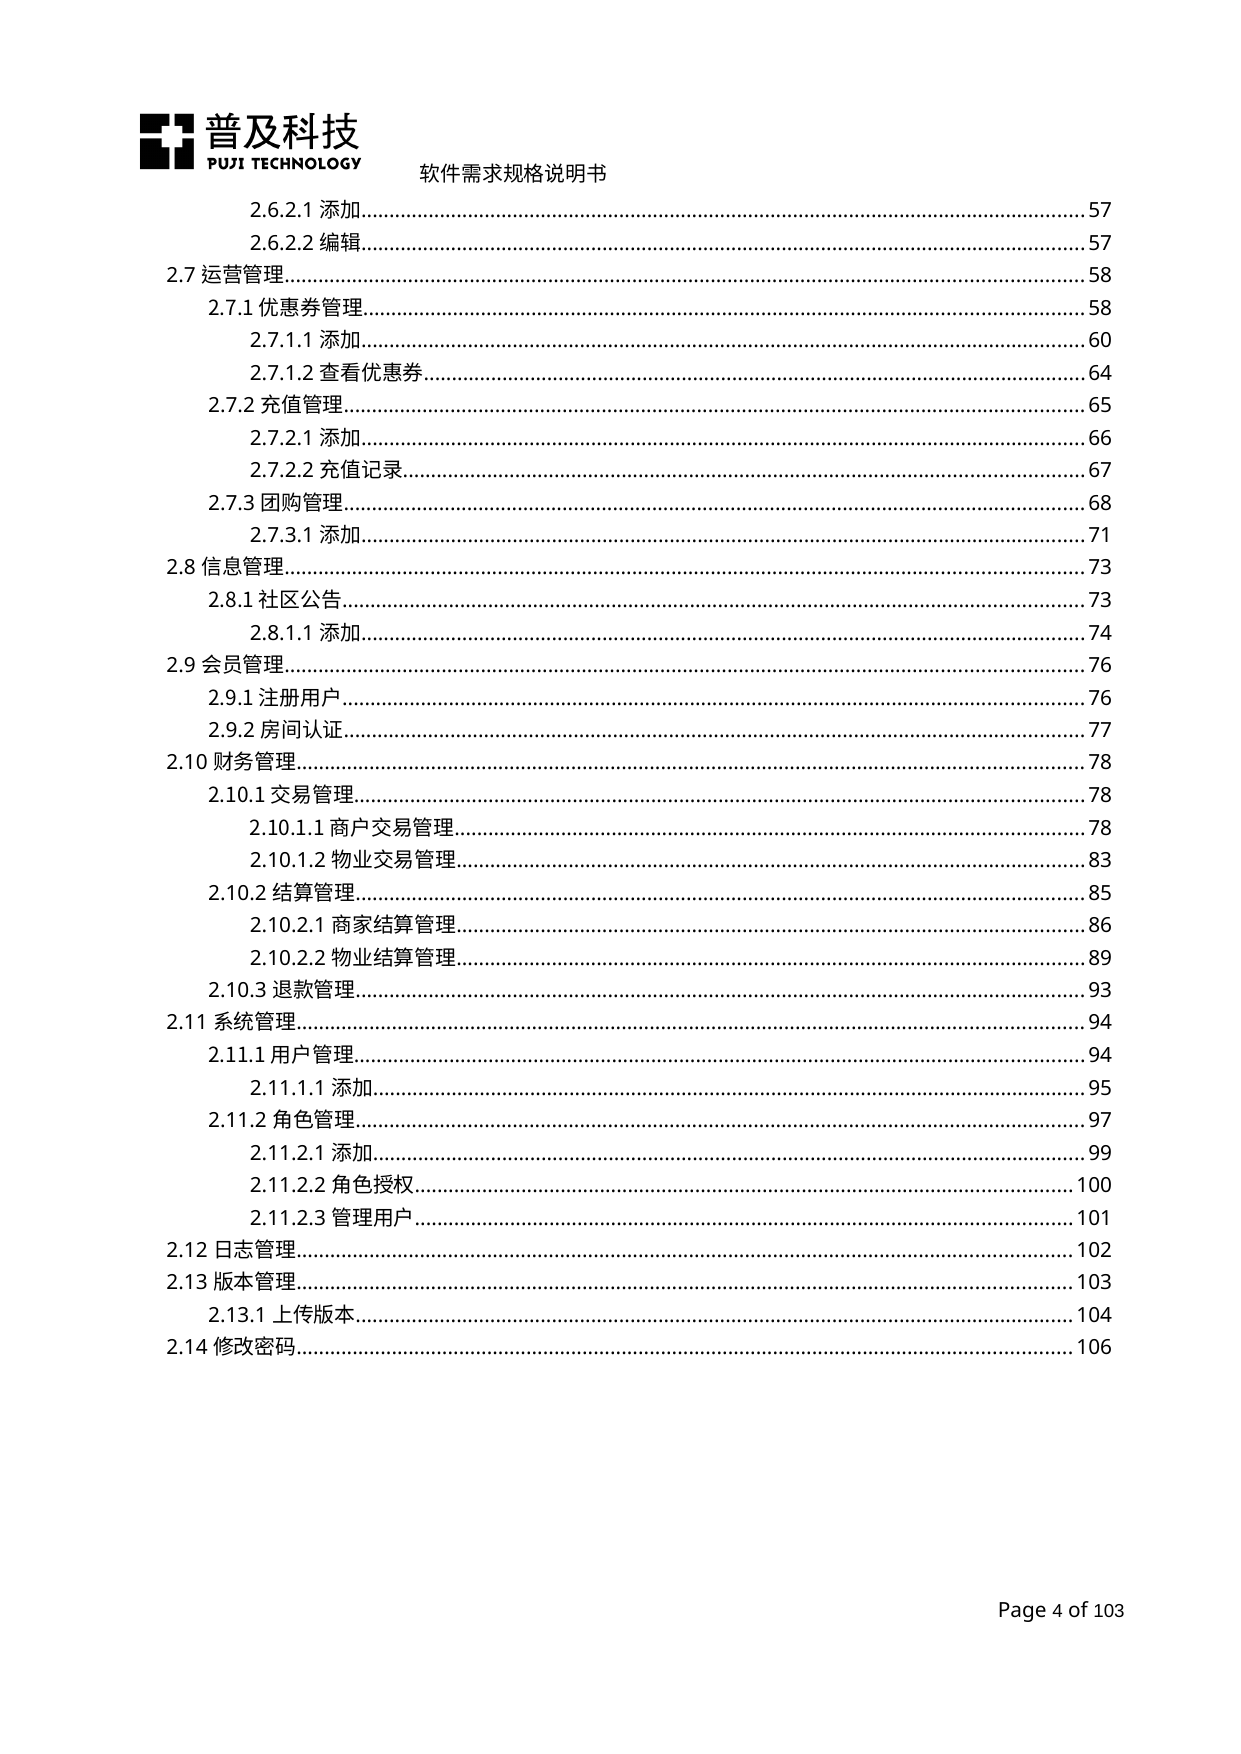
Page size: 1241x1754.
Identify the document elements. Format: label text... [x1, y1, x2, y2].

text 2.11.2.3 管理用户 101 [249, 1200, 1113, 1233]
text 2.11.2 角色管理 97 [208, 1103, 1113, 1135]
text 2.7.2 充值管理 65 [208, 388, 1113, 420]
text 2.7.1.1 添加 60 [249, 323, 1113, 355]
text 2.7.2.2 充值记录 67 [249, 453, 1113, 485]
text 2.7 运营管理 58 [166, 258, 1113, 290]
text 2.9 会员管理 76 [166, 648, 1113, 680]
text 2.9.2 房间认证 77 [208, 713, 1113, 745]
text 2.11.1 用户管理 94 [208, 1038, 1113, 1070]
text 2.8.1.1 添加 74 [249, 615, 1113, 648]
text 2.10.2.2 物业结算管理 89 [249, 940, 1113, 973]
text 2.7.3 团购管理 68 [208, 485, 1113, 518]
text 2.10.2.1 商家结算管理 86 [249, 908, 1113, 940]
text 2.10.1.1 商户交易管理 78 [249, 810, 1113, 843]
text 2.6.2.2 编辑 57 [249, 225, 1113, 258]
text 2.7.3.1 添加 71 [249, 518, 1113, 550]
text 2.8 信息管理 73 [166, 550, 1113, 583]
text 2.10.3 退款管理 93 [208, 973, 1113, 1005]
text 2.9.1 注册用户 76 [208, 680, 1113, 713]
text 2.11.2.2 角色授权 100 [249, 1168, 1113, 1200]
text 2.10.1 交易管理 78 [208, 778, 1113, 810]
picture [124, 103, 366, 182]
text 2.11 系统管理 94 [166, 1005, 1113, 1038]
text 2.10.2 结算管理 85 [208, 875, 1113, 908]
text 2.7.1.2 查看优惠券 64 [249, 355, 1113, 388]
text 2.11.2.1 添加 99 [249, 1135, 1113, 1168]
text 2.13 版本管理 103 [166, 1265, 1113, 1298]
text 2.7.2.1 添加 66 [249, 420, 1113, 453]
text 2.10.1.2 物业交易管理 83 [249, 843, 1113, 875]
text 2.13.1 上传版本 104 [208, 1298, 1113, 1330]
text 2.14 修改密码 106 [166, 1330, 1113, 1363]
text 2.7.1 优惠券管理 58 [208, 290, 1113, 323]
text 2.11.1.1 添加 95 [249, 1070, 1113, 1103]
text 2.8.1 社区公告 73 [208, 583, 1113, 615]
text 2.6.2.1 添加 57 [249, 193, 1113, 225]
text 2.10 财务管理 78 [166, 745, 1113, 778]
text 2.12 日志管理 102 [166, 1233, 1113, 1265]
